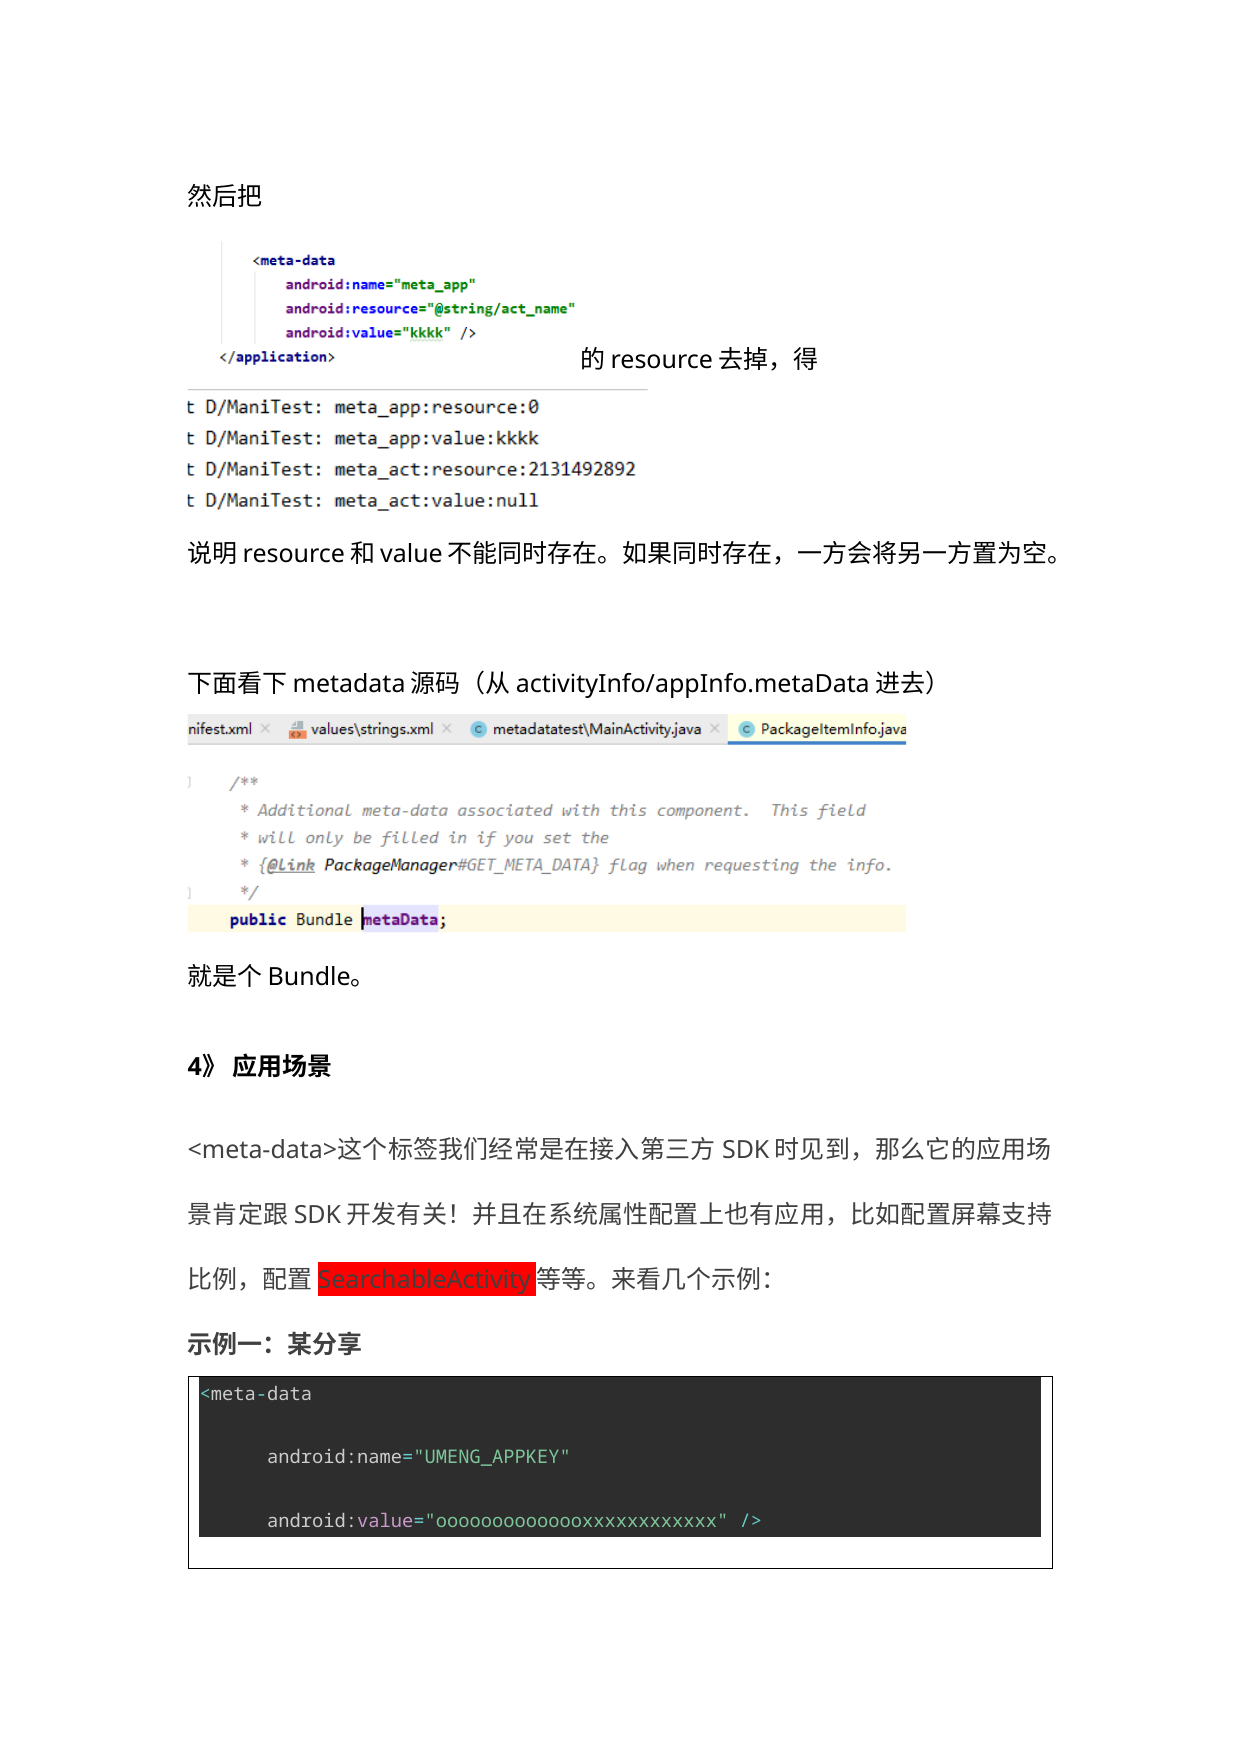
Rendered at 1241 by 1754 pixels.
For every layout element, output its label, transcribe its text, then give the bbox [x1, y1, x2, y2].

text 下面看下metadata源码（从activityInfo/appInfo.metaData进去） [187, 649, 1053, 714]
picture [187, 389, 648, 519]
text 就是个Bundle。 [187, 942, 1053, 1007]
text 然后把 [187, 162, 1053, 227]
picture [187, 241, 581, 369]
picture [187, 714, 907, 937]
subtitle 4》 应用场景 [187, 1032, 1053, 1097]
text <meta-data>这个标签我们经常是在接入第三方SDK时见到，那么它的应用场景肯定跟SDK开发有关！并且在系统属性配置上也有应用，比如配置屏幕支持比例，配置SearchableActivity等等。来看几个示例： [187, 1116, 1053, 1311]
table_header <meta-data android:name="UMENG_APPKEY" android:value="oooooooooooooxxxxxxxxxxxx" /> [189, 1377, 1052, 1568]
text 说明resource和value不能同时存在。如果同时存在，一方会将另一方置为空。 [187, 519, 1053, 584]
text 示例一：某分享 [187, 1311, 1053, 1376]
